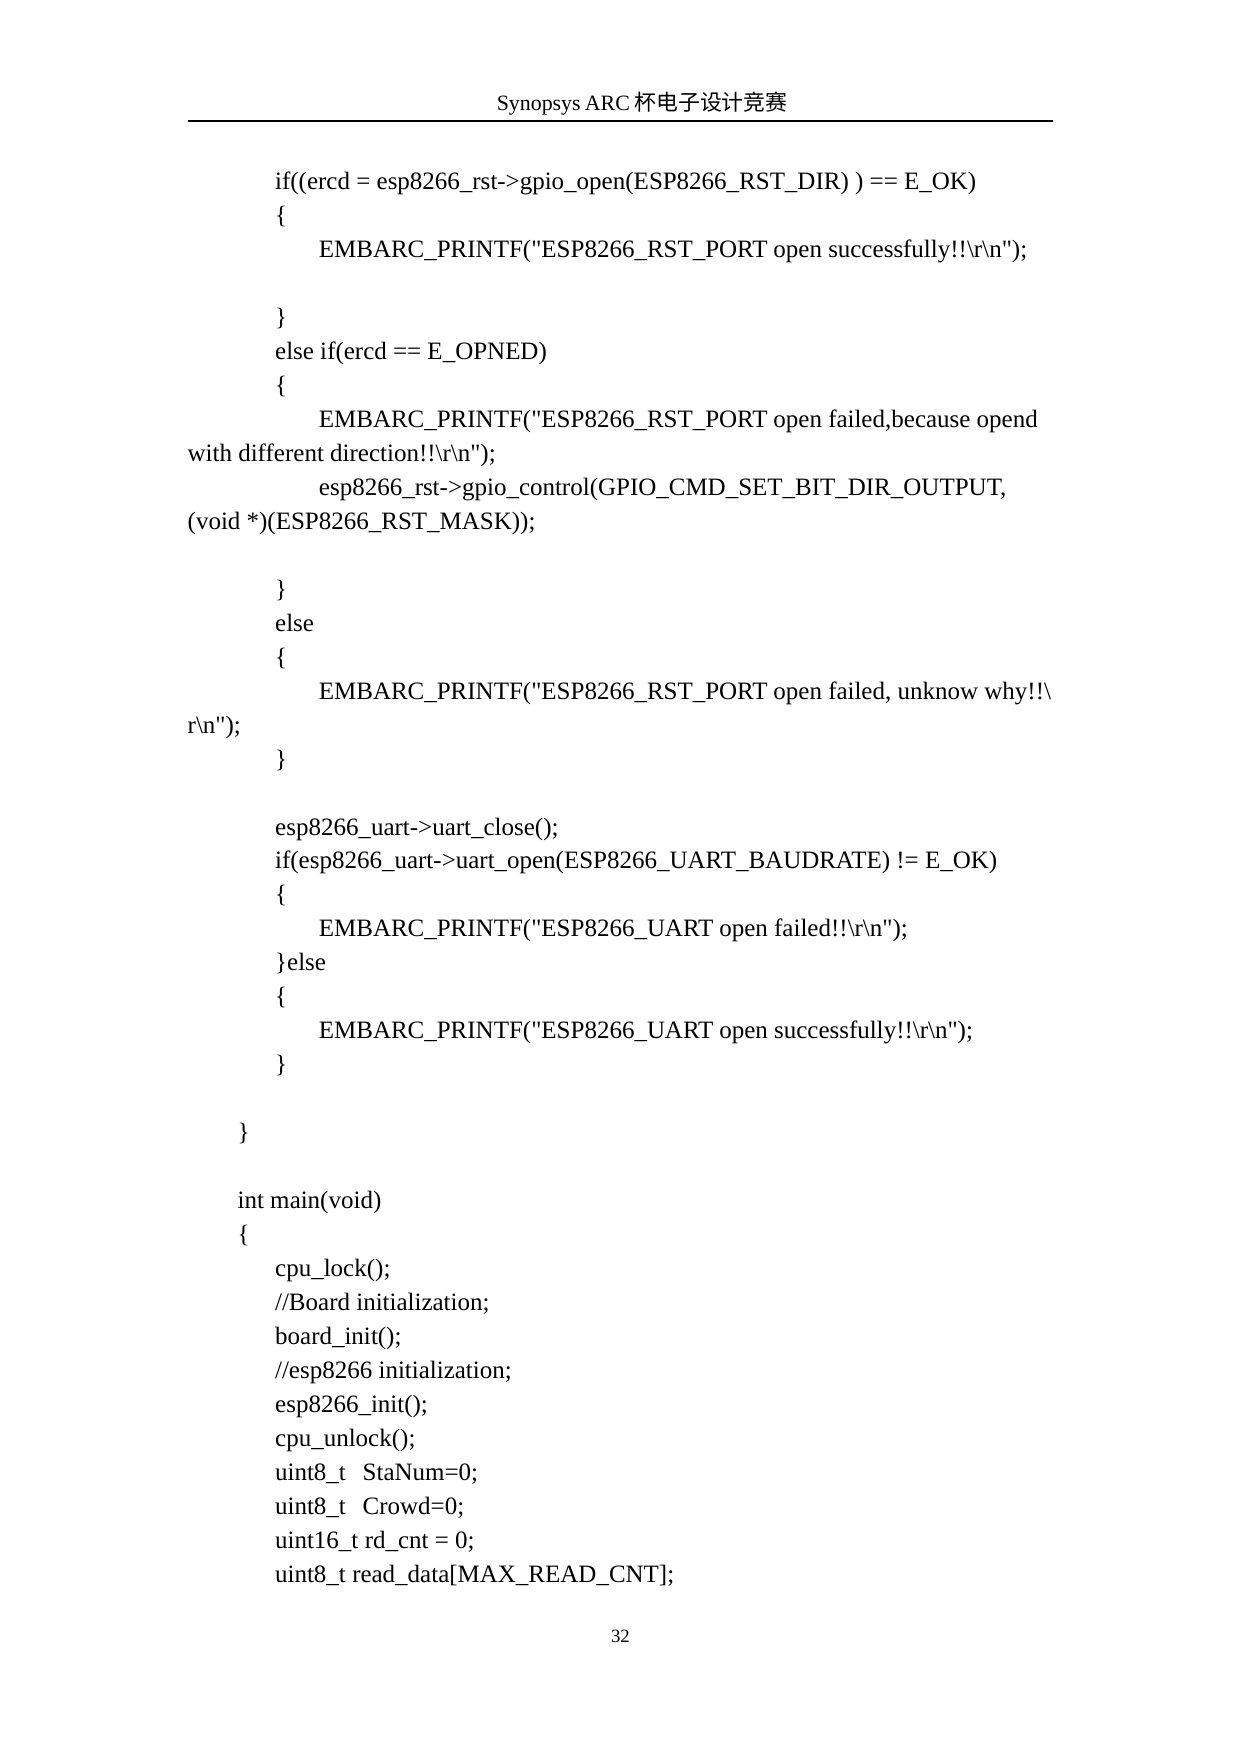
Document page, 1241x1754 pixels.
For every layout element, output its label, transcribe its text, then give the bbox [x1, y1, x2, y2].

text EMBARC_PRINTF("ESP8266_RST_PORT open successfully!!\r\n"); [187, 232, 1053, 300]
text { [187, 639, 1053, 673]
text cpu_unlock(); [187, 1420, 1053, 1454]
text { [187, 198, 1053, 232]
text { [187, 1217, 1053, 1251]
text { [187, 368, 1053, 402]
text }else [187, 945, 1053, 979]
text EMBARC_PRINTF("ESP8266_RST_PORT open failed,because opend with different direction!!\r\n"); [187, 402, 1053, 469]
text } [187, 571, 1053, 605]
text else if(ercd == E_OPNED) [187, 334, 1053, 368]
text uint8_t Crowd=0; [187, 1488, 1053, 1522]
text { [187, 979, 1053, 1013]
text if((ercd = esp8266_rst->gpio_open(ESP8266_RST_DIR) ) == E_OK) [187, 164, 1053, 198]
text uint16_t rd_cnt = 0; [187, 1522, 1053, 1556]
text } [187, 1047, 1053, 1081]
text //Board initialization; [187, 1284, 1053, 1318]
text esp8266_init(); [187, 1386, 1053, 1420]
text } [187, 741, 1053, 775]
text uint8_t read_data[MAX_READ_CNT]; [187, 1556, 1053, 1590]
text if(esp8266_uart->uart_open(ESP8266_UART_BAUDRATE) != E_OK) [187, 843, 1053, 877]
text cpu_lock(); [187, 1251, 1053, 1284]
text EMBARC_PRINTF("ESP8266_UART open failed!!\r\n"); [187, 911, 1053, 945]
text //esp8266 initialization; [187, 1352, 1053, 1386]
text int main(void) [187, 1183, 1053, 1217]
text EMBARC_PRINTF("ESP8266_RST_PORT open failed, unknow why!!\r\n"); [187, 673, 1053, 741]
text EMBARC_PRINTF("ESP8266_UART open successfully!!\r\n"); [187, 1013, 1053, 1047]
text board_init(); [187, 1318, 1053, 1352]
text esp8266_uart->uart_close(); [187, 809, 1053, 843]
text { [187, 877, 1053, 911]
text uint8_t StaNum=0; [187, 1454, 1053, 1488]
text } [187, 300, 1053, 334]
text esp8266_rst->gpio_control(GPIO_CMD_SET_BIT_DIR_OUTPUT,(void *)(ESP8266_RST_MASK)); [187, 469, 1053, 537]
text } [187, 1115, 1053, 1149]
text else [187, 605, 1053, 639]
